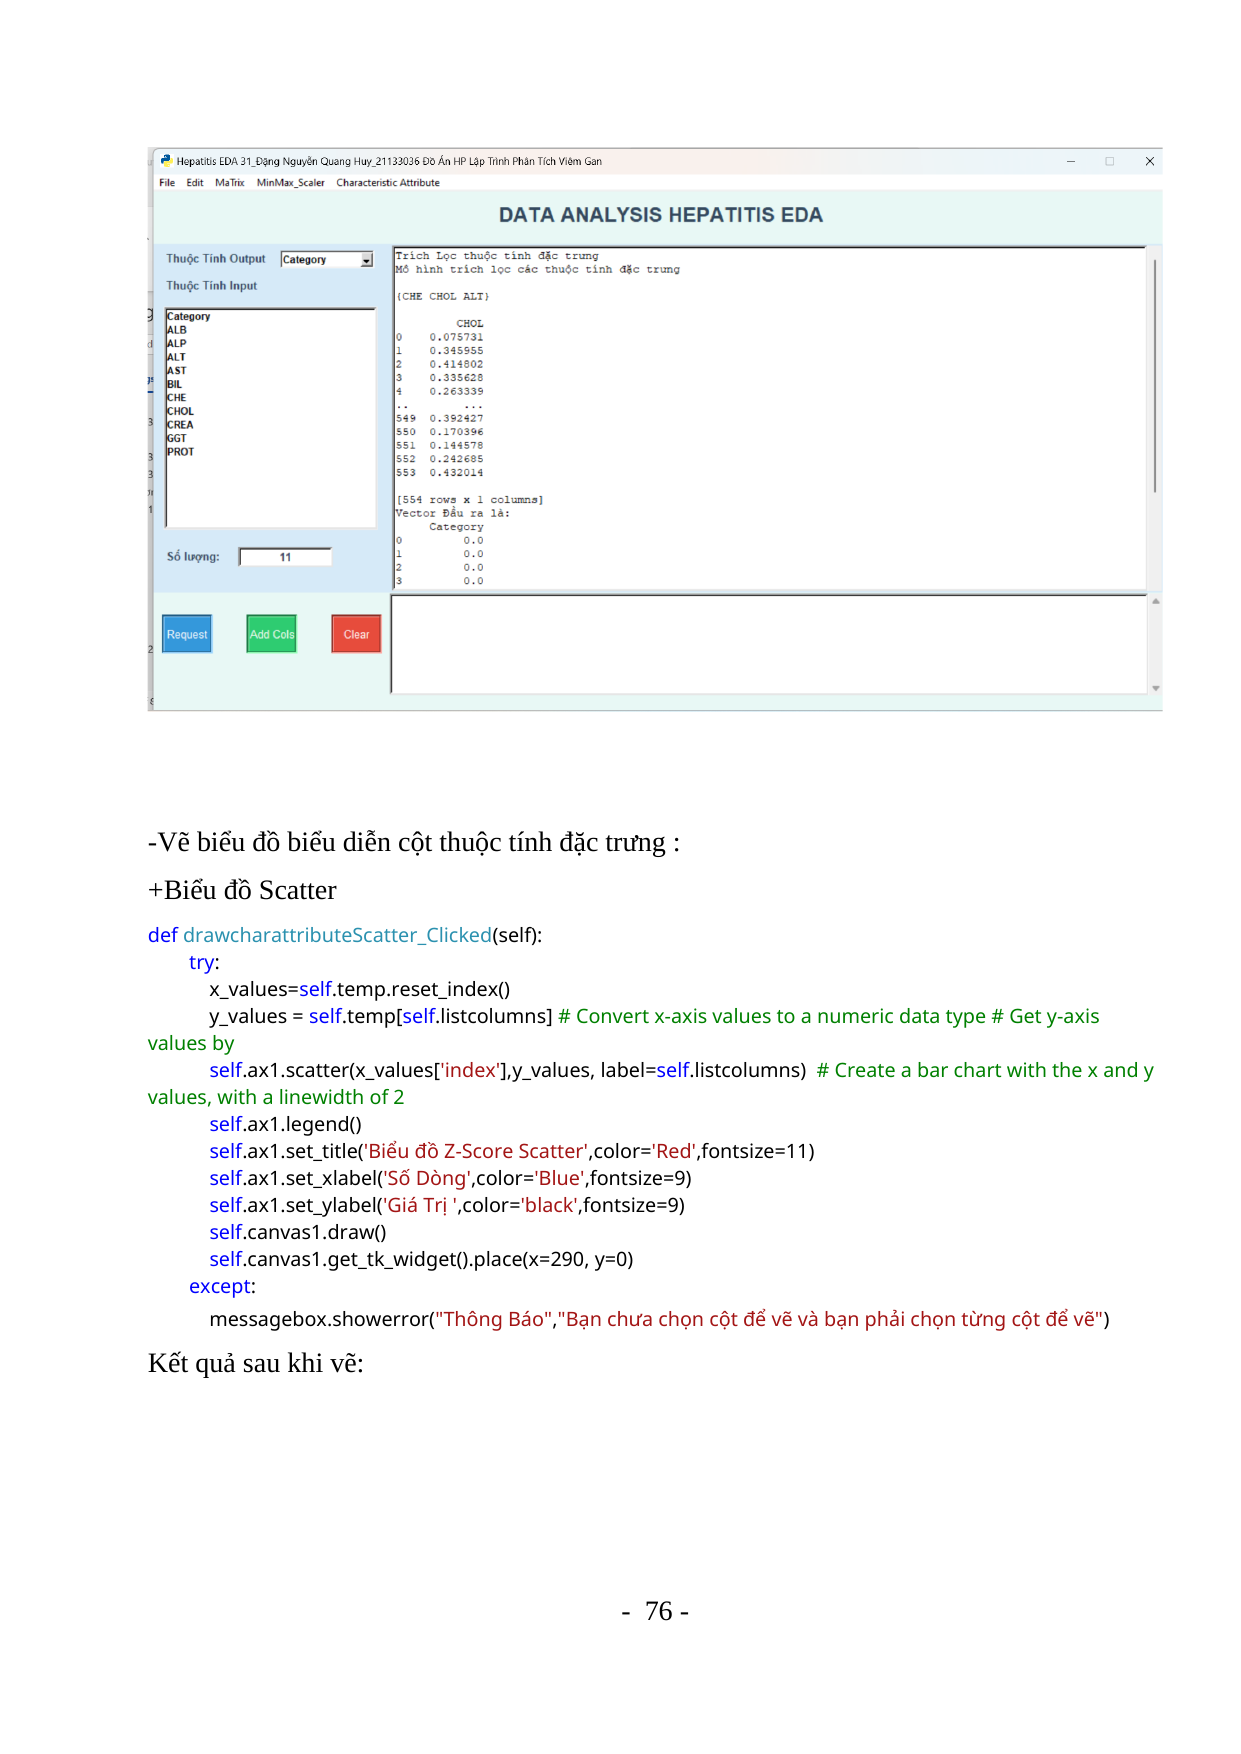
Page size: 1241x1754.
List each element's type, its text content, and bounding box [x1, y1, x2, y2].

text Kết quả sau khi vẽ: [148, 1347, 1162, 1379]
text self.ax1.set_xlabel('Số Dòng',color='Blue',fontsize=9) [148, 1164, 1162, 1191]
text def drawcharattributeScatter_Clicked(self): [148, 921, 1162, 948]
text self.ax1.scatter(x_values['index'],y_values, label=self.listcolumns) # Create a bar chart with the x and y values, with a linewidth of 2 [148, 1056, 1162, 1110]
text self.canvas1.draw() [148, 1218, 1162, 1245]
text self.ax1.legend() [148, 1110, 1162, 1137]
text x_values=self.temp.reset_index() [148, 975, 1162, 1002]
text +Biểu đồ Scatter [148, 873, 1162, 905]
text except: [148, 1272, 1162, 1299]
text self.ax1.set_ylabel('Giá Trị ',color='black',fontsize=9) [148, 1191, 1162, 1218]
text self.canvas1.get_tk_widget().place(x=290, y=0) [148, 1245, 1162, 1272]
picture [147, 147, 1163, 712]
text try: [148, 948, 1162, 975]
text self.ax1.set_title('Biểu đồ Z-Score Scatter',color='Red',fontsize=11) [148, 1137, 1162, 1164]
text -Vẽ biểu đồ biểu diễn cột thuộc tính đặc trưng : [148, 825, 1162, 857]
text y_values = self.temp[self.listcolumns] # Convert x-axis values to a numeric data type # Get y-axis values by [148, 1002, 1162, 1056]
text messagebox.showerror("Thông Báo","Bạn chưa chọn cột để vẽ và bạn phải chọn từng cột để vẽ") [148, 1305, 1162, 1332]
